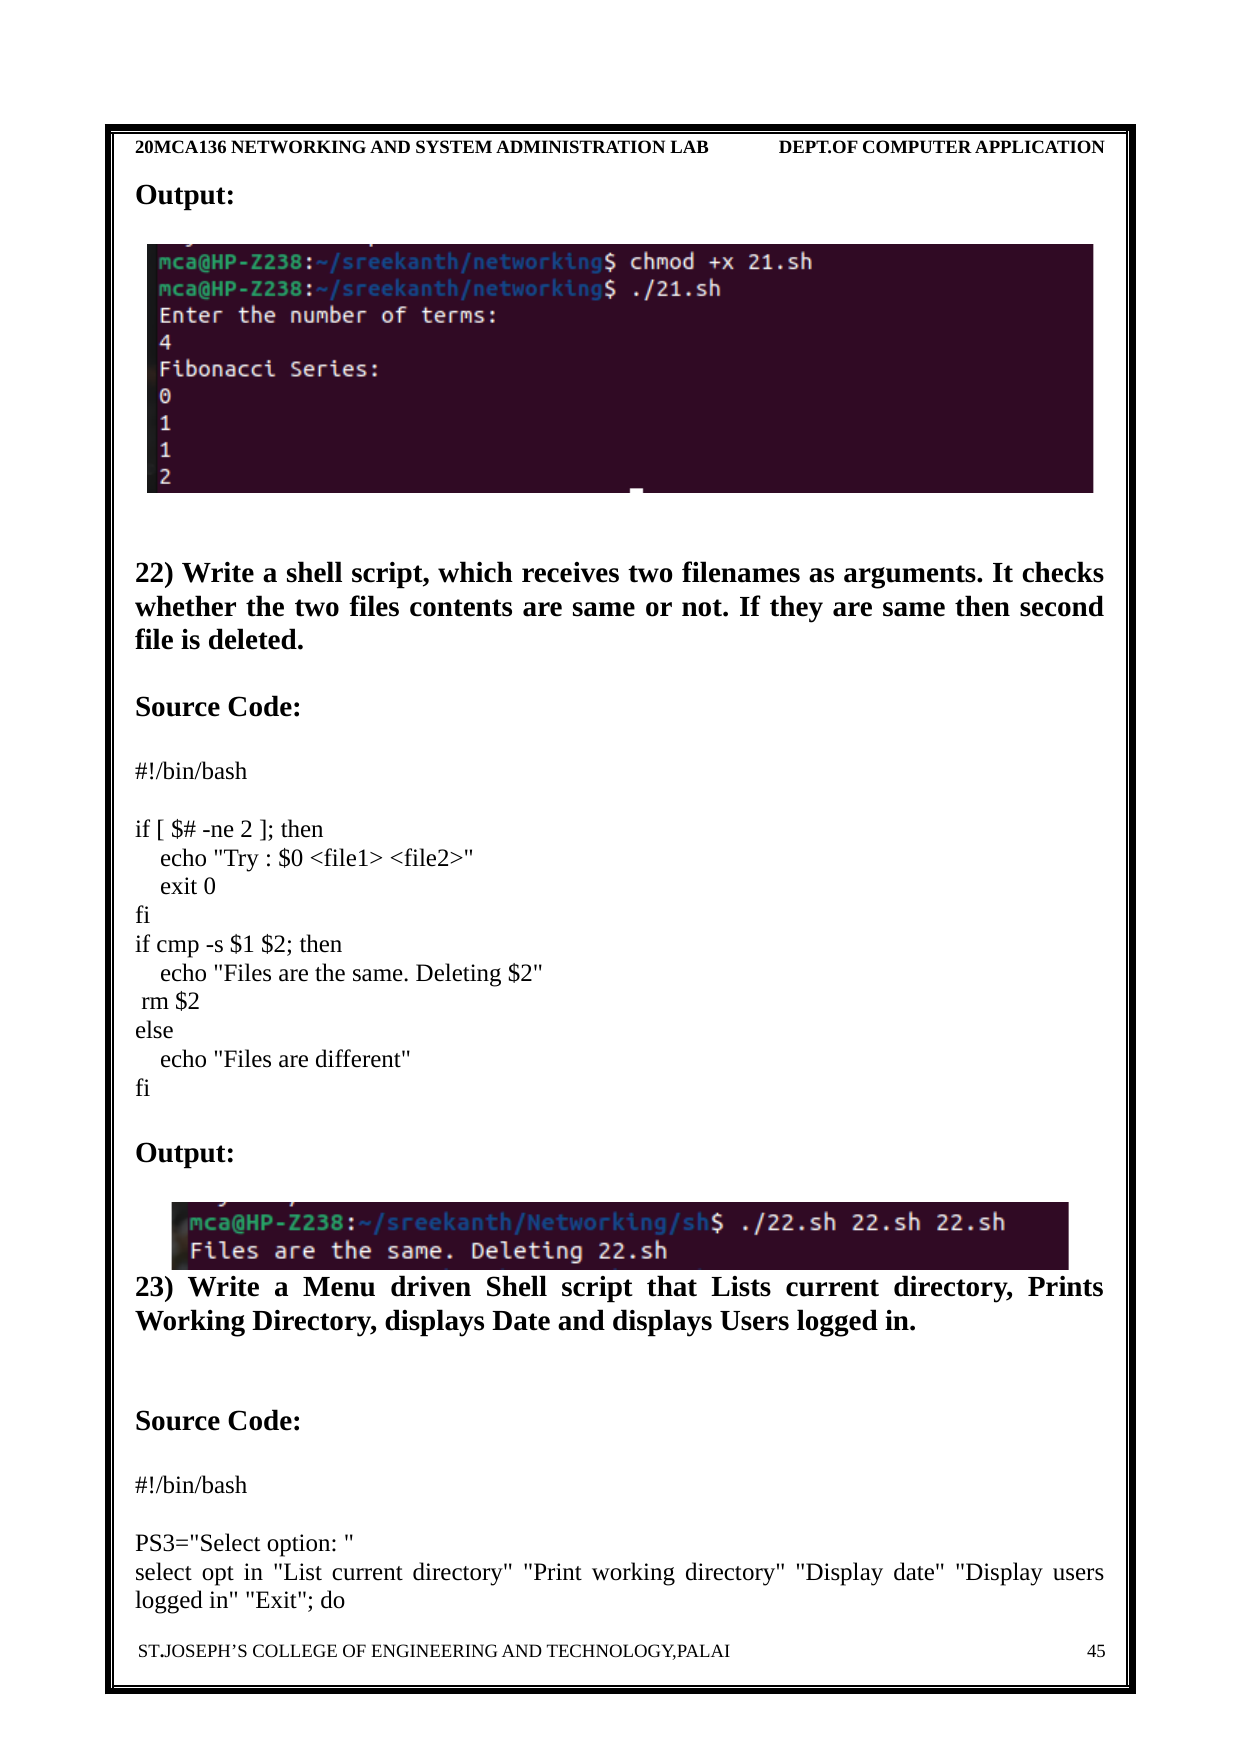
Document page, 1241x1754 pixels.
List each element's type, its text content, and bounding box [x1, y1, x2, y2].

text else [135, 1015, 1106, 1044]
text Source Code: [135, 1403, 1106, 1437]
picture [147, 244, 1094, 493]
text rm $2 [135, 986, 1106, 1015]
text echo "Try : $0 <file1> <file2>" [135, 843, 1106, 871]
text echo "Files are different" [135, 1044, 1106, 1073]
text fi [135, 1073, 1106, 1101]
text echo "Files are the same. Deleting $2" [135, 958, 1106, 986]
text 23) Write a Menu driven Shell script that Lists current directory, Prints Working Directory, displays Date and displays Users logged in. [135, 1269, 1106, 1336]
text #!/bin/bash [135, 1471, 1106, 1499]
text PS3="Select option: " [135, 1528, 1106, 1557]
text if [ $# -ne 2 ]; then [135, 814, 1106, 843]
text Output: [135, 177, 1106, 211]
text #!/bin/bash [135, 756, 1106, 785]
text if cmp -s $1 $2; then [135, 929, 1106, 958]
text exit 0 [135, 871, 1106, 900]
text 22) Write a shell script, which receives two filenames as arguments. It checks whether the two files contents are same or not. If they are same then second file is deleted. [135, 555, 1106, 656]
text select opt in "List current directory" "Print working directory" "Display date" "Display users logged in" "Exit"; do [135, 1557, 1106, 1614]
text Source Code: [135, 689, 1106, 723]
text Output: [135, 1135, 1106, 1168]
picture [171, 1202, 1069, 1270]
text fi [135, 900, 1106, 929]
